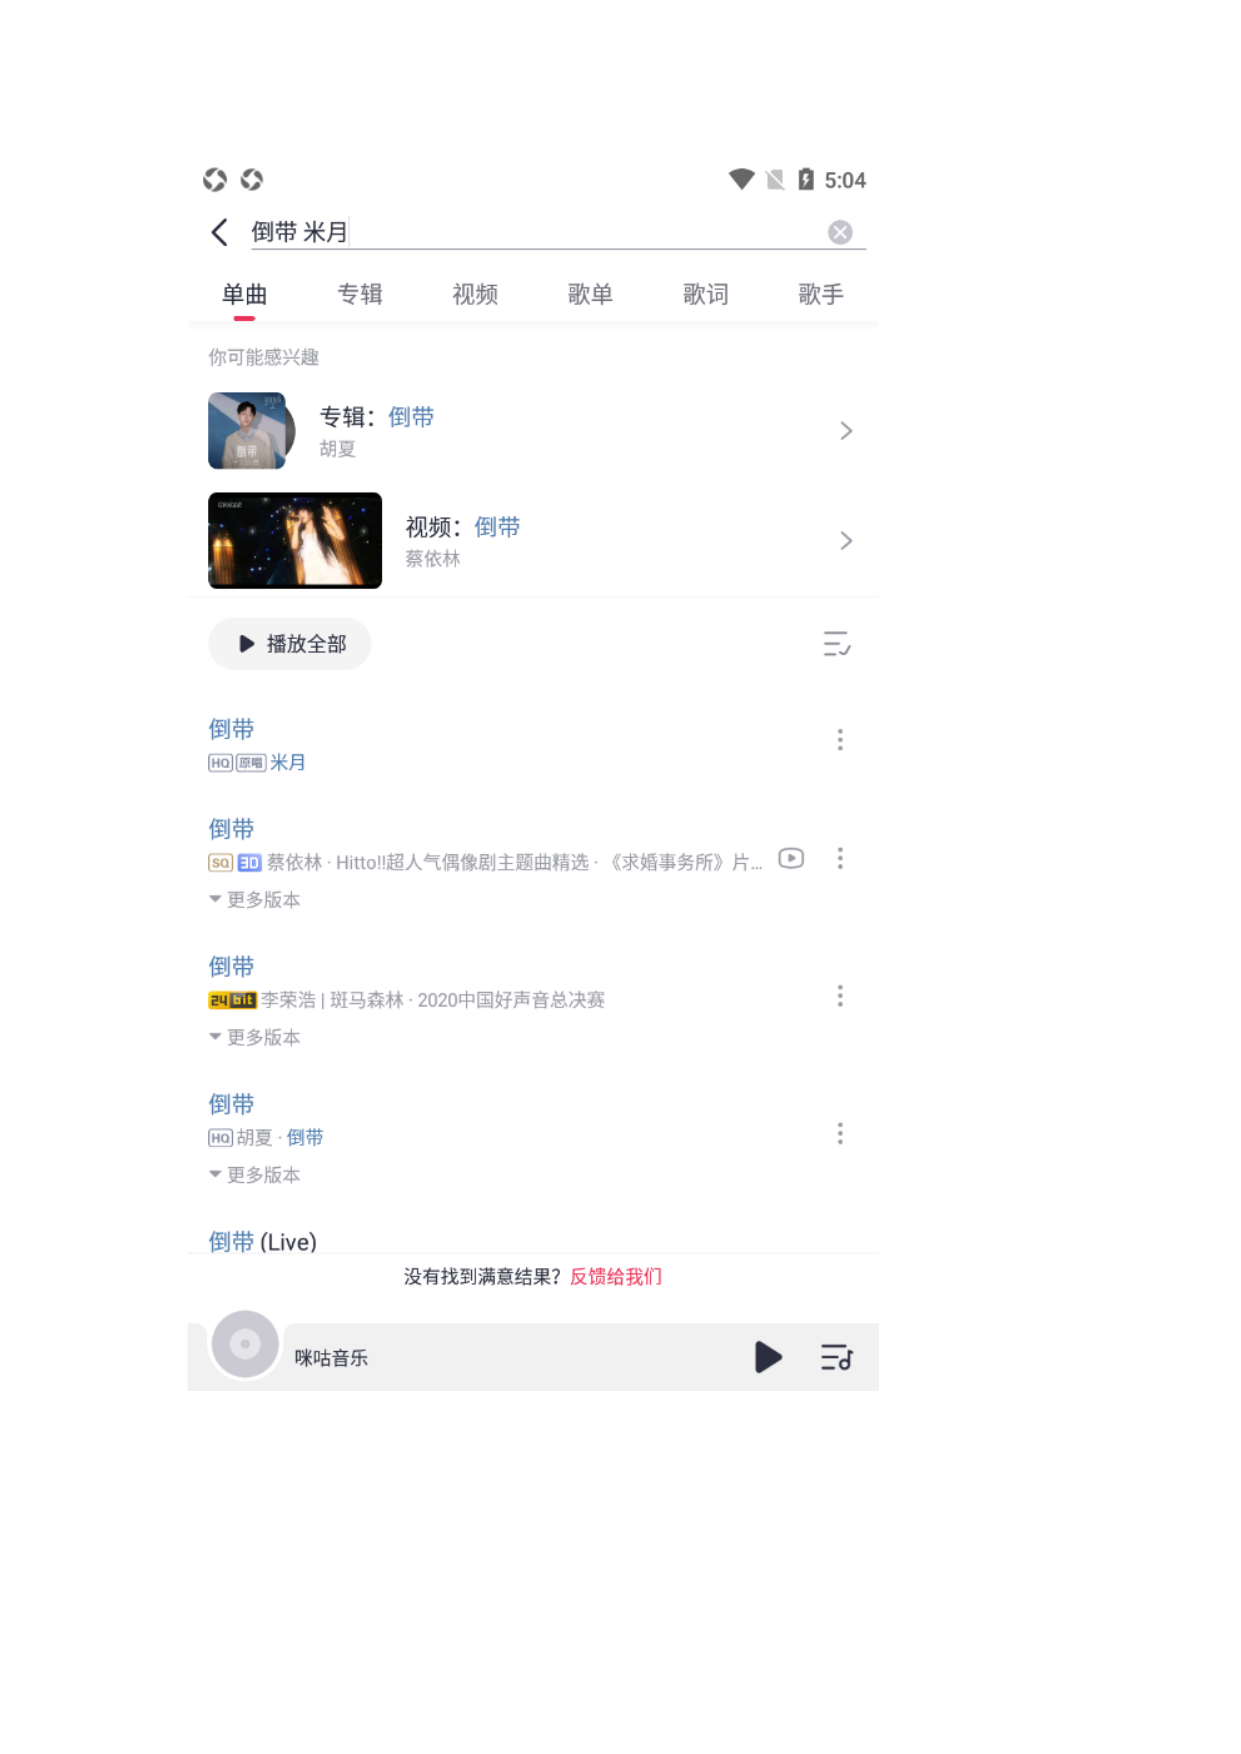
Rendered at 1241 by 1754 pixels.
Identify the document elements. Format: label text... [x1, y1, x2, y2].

picture [187, 162, 879, 1391]
